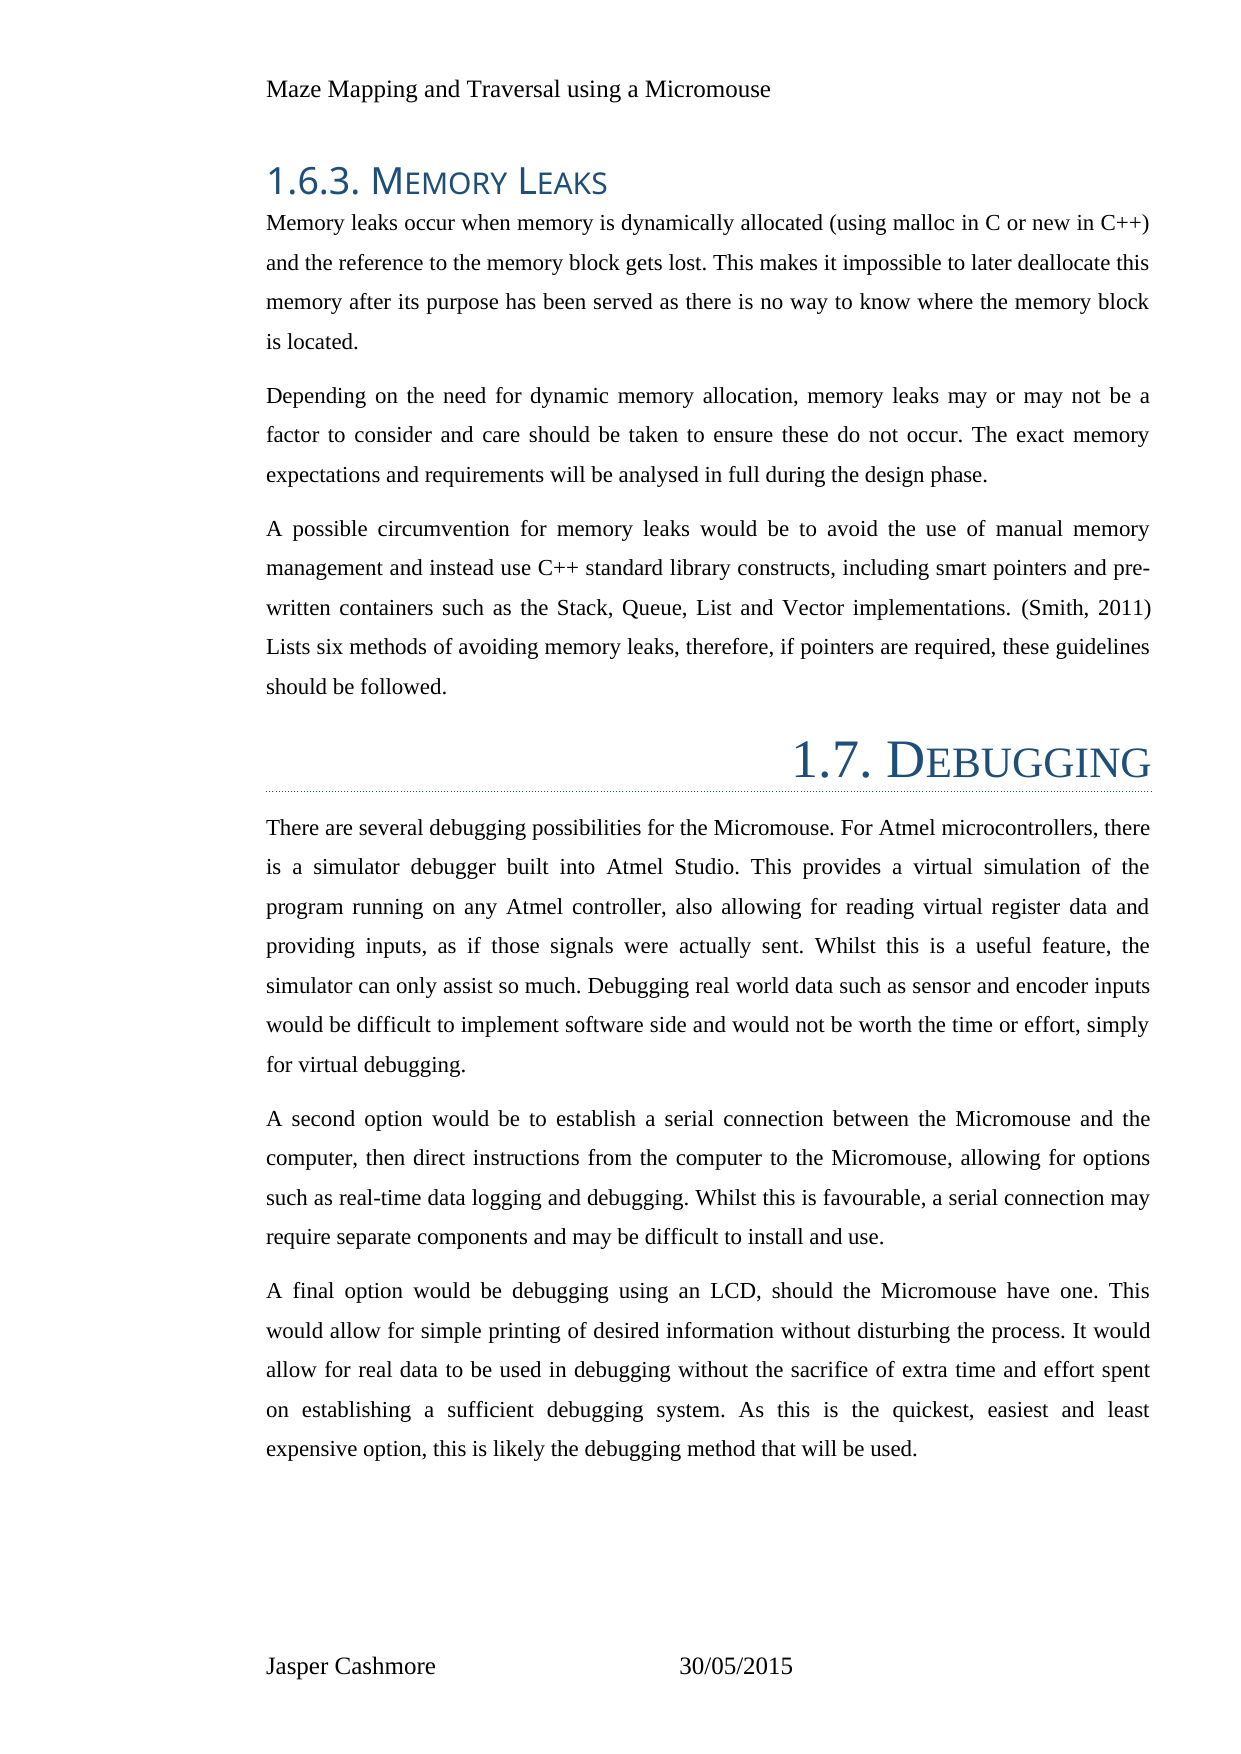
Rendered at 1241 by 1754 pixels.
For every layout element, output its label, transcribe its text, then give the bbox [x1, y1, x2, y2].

text Memory leaks occur when memory is dynamically allocated (using malloc in C or new in C++) and the reference to the memory block gets lost. This makes it impossible to later deallocate this memory after its purpose has been served as there is no way to know where the memory block is located. [266, 209, 1152, 354]
text A second option would be to establish a serial connection between the Micromouse and the computer, then direct instructions from the computer to the Micromouse, allowing for options such as real-time data logging and debugging. Whilst this is favourable, a serial connection may require separate components and may be difficult to install and use. [266, 1105, 1152, 1249]
subtitle Debugging [266, 727, 1152, 792]
text There are several debugging possibilities for the Micromouse. For Atmel microcontrollers, there is a simulator debugger built into Atmel Studio. This provides a virtual simulation of the program running on any Atmel controller, also allowing for reading virtual register data and providing inputs, as if those signals were actually sent. Whilst this is a useful feature, the simulator can only assist so much. Debugging real world data such as sensor and encoder inputs would be difficult to implement software side and would not be worth the time or effort, simply for virtual debugging. [266, 814, 1152, 1077]
text A possible circumvention for memory leaks would be to avoid the use of manual memory management and instead use C++ standard library constructs, including smart pointers and pre-written containers such as the Stack, Queue, List and Vector implementations. Lists six methods of avoiding memory leaks, therefore, if pointers are required, these guidelines should be followed. [266, 515, 1152, 699]
subtitle Memory Leaks [266, 154, 1152, 205]
text A final option would be debugging using an LCD, should the Micromouse have one. This would allow for simple printing of desired information without disturbing the process. It would allow for real data to be used in debugging without the sacrifice of extra time and effort spent on establishing a sufficient debugging system. As this is the quickest, easiest and least expensive option, this is likely the debugging method that will be used. [266, 1277, 1152, 1462]
text Depending on the need for dynamic memory allocation, memory leaks may or may not be a factor to consider and care should be taken to ensure these do not occur. The exact memory expectations and requirements will be analysed in full during the design phase. [266, 382, 1152, 487]
